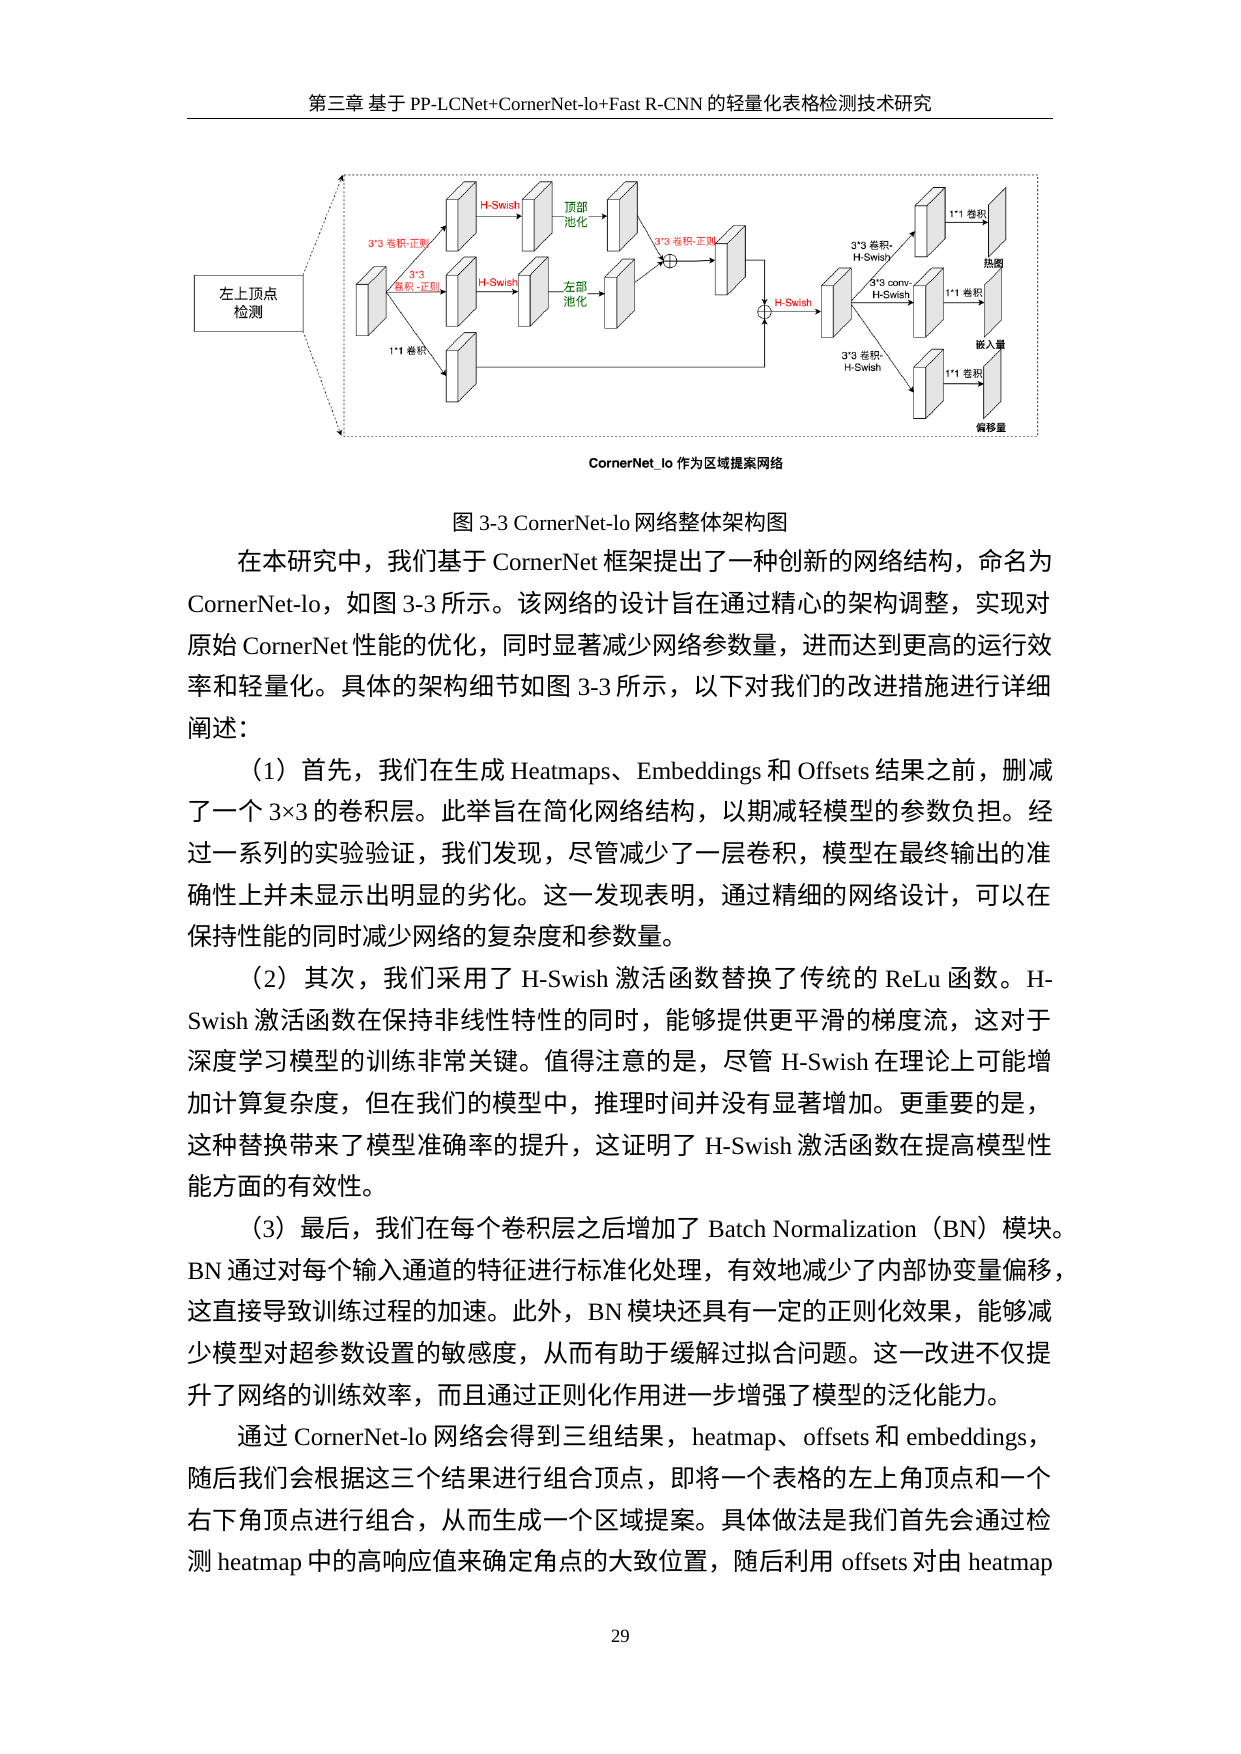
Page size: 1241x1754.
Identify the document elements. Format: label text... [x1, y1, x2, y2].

text 图3-3 CornerNet-lo网络整体架构图 [187, 503, 1053, 537]
text （1）首先，我们在生成Heatmaps、Embeddings和Offsets结果之前，删减了一个3×3的卷积层。此举旨在简化网络结构，以期减轻模型的参数负担。经过一系列的实验验证，我们发现，尽管减少了一层卷积，模型在最终输出的准确性上并未显示出明显的劣化。这一发现表明，通过精细的网络设计，可以在保持性能的同时减少网络的复杂度和参数量。 [187, 746, 1053, 954]
text （3）最后，我们在每个卷积层之后增加了Batch Normalization（BN）模块。BN通过对每个输入通道的特征进行标准化处理，有效地减少了内部协变量偏移，这直接导致训练过程的加速。此外，BN模块还具有一定的正则化效果，能够减少模型对超参数设置的敏感度，从而有助于缓解过拟合问题。这一改进不仅提升了网络的训练效率，而且通过正则化作用进一步增强了模型的泛化能力。 [187, 1204, 1053, 1412]
picture [187, 163, 1045, 482]
text （2）其次，我们采用了H-Swish激活函数替换了传统的ReLu函数。H-Swish激活函数在保持非线性特性的同时，能够提供更平滑的梯度流，这对于深度学习模型的训练非常关键。值得注意的是，尽管H-Swish在理论上可能增加计算复杂度，但在我们的模型中，推理时间并没有显著增加。更重要的是，这种替换带来了模型准确率的提升，这证明了H-Swish激活函数在提高模型性能方面的有效性。 [187, 954, 1053, 1204]
text 在本研究中，我们基于CornerNet框架提出了一种创新的网络结构，命名为CornerNet-lo，如图3-3所示。该网络的设计旨在通过精心的架构调整，实现对原始CornerNet性能的优化，同时显著减少网络参数量，进而达到更高的运行效率和轻量化。具体的架构细节如图3-3所示，以下对我们的改进措施进行详细阐述： [187, 537, 1053, 746]
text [187, 1412, 1053, 1579]
